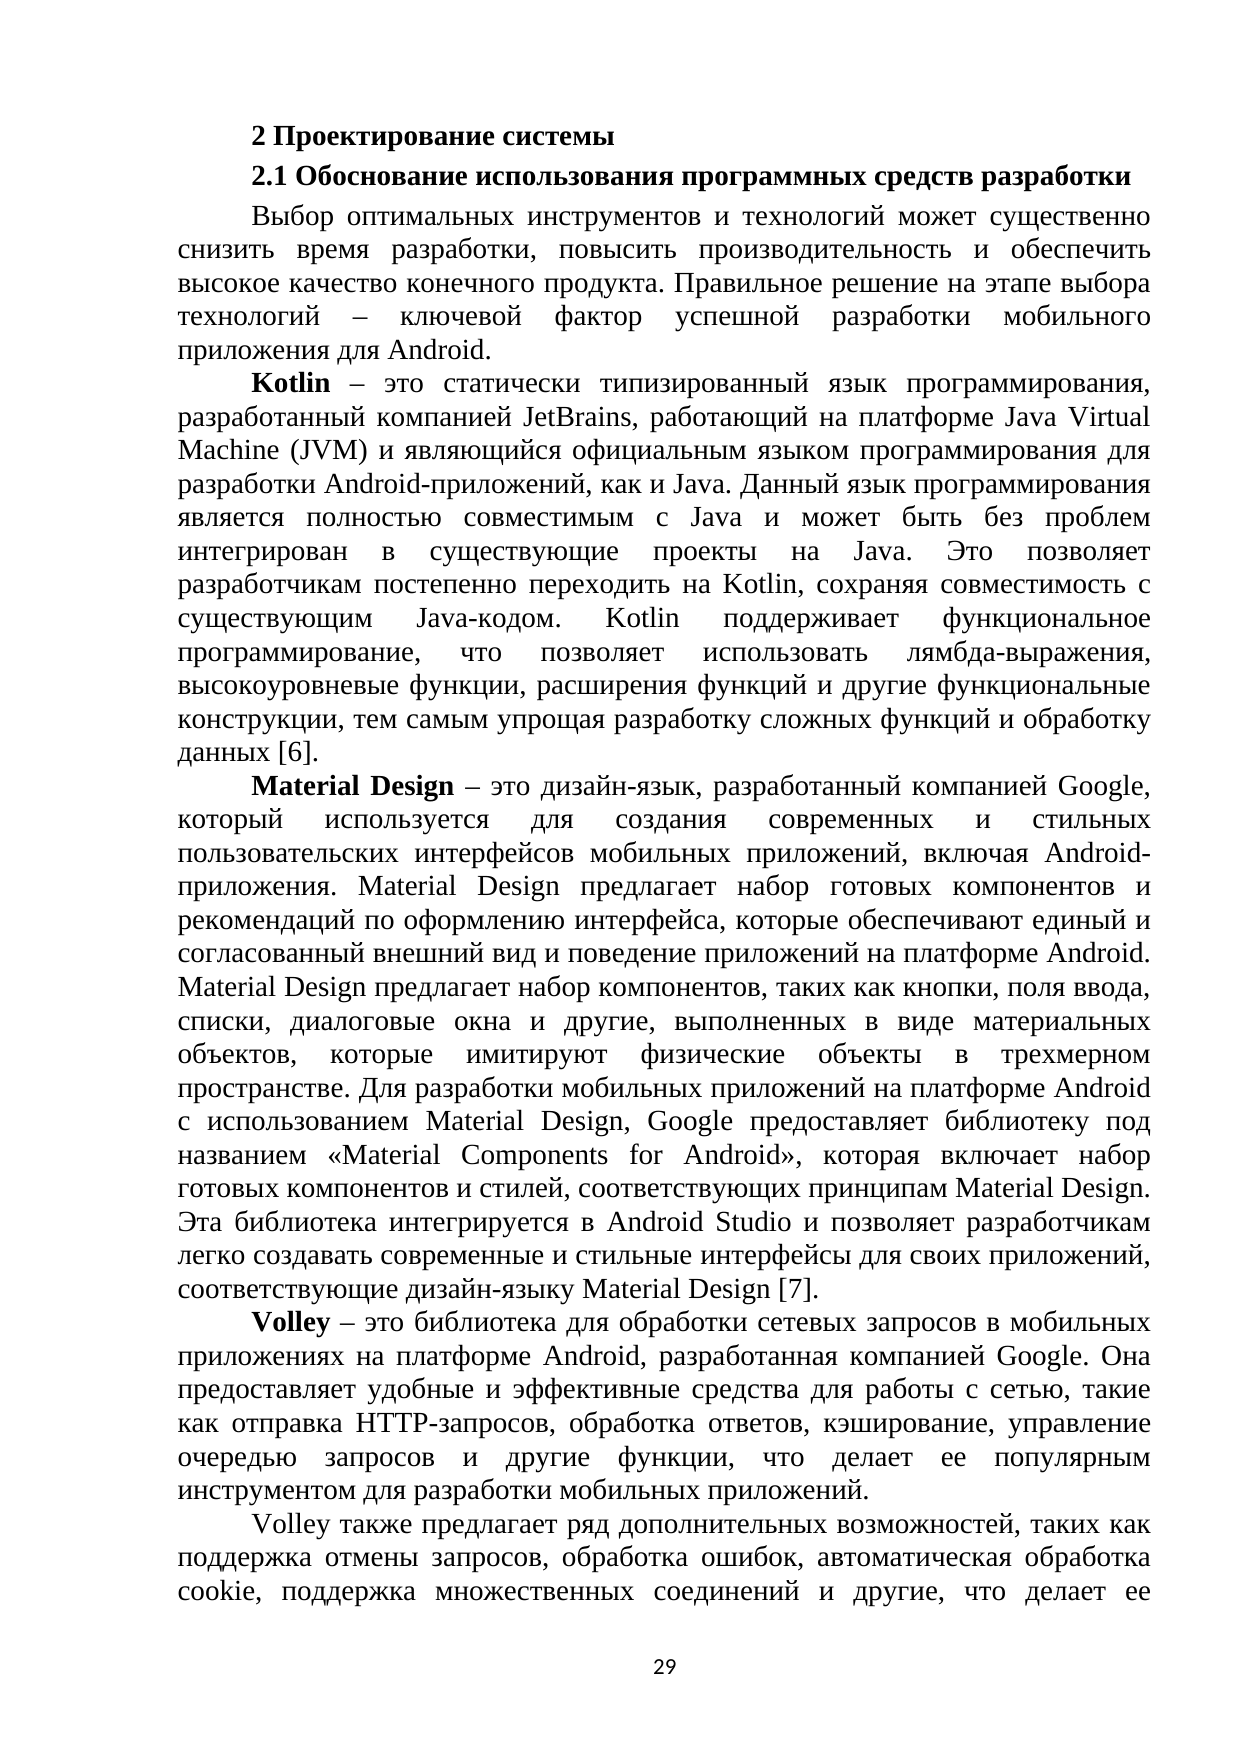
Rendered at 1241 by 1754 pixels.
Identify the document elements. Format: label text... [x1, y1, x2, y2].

text Kotlin – это статически типизированный язык программирования, разработанный компанией JetBrains, работающий на платформе Java Virtual Machine (JVM) и являющийся официальным языком программирования для разработки Android-приложений, как и Java. Данный язык программирования является полностью совместимым с Java и может быть без проблем интегрирован в существующие проекты на Java. Это позволяет разработчикам постепенно переходить на Kotlin, сохраняя совместимость с существующим Java-кодом. Kotlin поддерживает функциональное программирование, что позволяет использовать лямбда-выражения, высокоуровневые функции, расширения функций и другие функциональные конструкции, тем самым упрощая разработку сложных функций и обработку данных [6]. [177, 365, 1152, 768]
text Volley – это библиотека для обработки сетевых запросов в мобильных приложениях на платформе Android, разработанная компанией Google. Она предоставляет удобные и эффективные средства для работы с сетью, такие как отправка HTTP-запросов, обработка ответов, кэширование, управление очередью запросов и другие функции, что делает ее популярным инструментом для разработки мобильных приложений. [177, 1304, 1152, 1506]
text 2 Проектирование системы [177, 118, 1152, 152]
text 2.1 Обоснование использования программных средств разработки [177, 158, 1152, 191]
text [177, 1506, 1152, 1606]
text Material Design – это дизайн-язык, разработанный компанией Google, который используется для создания современных и стильных пользовательских интерфейсов мобильных приложений, включая Android-приложения. Material Design предлагает набор готовых компонентов и рекомендаций по оформлению интерфейса, которые обеспечивают единый и согласованный внешний вид и поведение приложений на платформе Android. Material Design предлагает набор компонентов, таких как кнопки, поля ввода, списки, диалоговые окна и другие, выполненных в виде материальных объектов, которые имитируют физические объекты в трехмерном пространстве. Для разработки мобильных приложений на платформе Android с использованием Material Design, Google предоставляет библиотеку под названием «Material Components for Android», которая включает набор готовых компонентов и стилей, соответствующих принципам Material Design. Эта библиотека интегрируется в Android Studio и позволяет разработчикам легко создавать современные и стильные интерфейсы для своих приложений, соответствующие дизайн-языку Material Design [7]. [177, 768, 1152, 1304]
text Выбор оптимальных инструментов и технологий может существенно снизить время разработки, повысить производительность и обеспечить высокое качество конечного продукта. Правильное решение на этапе выбора технологий – ключевой фактор успешной разработки мобильного приложения для Android. [177, 198, 1152, 365]
